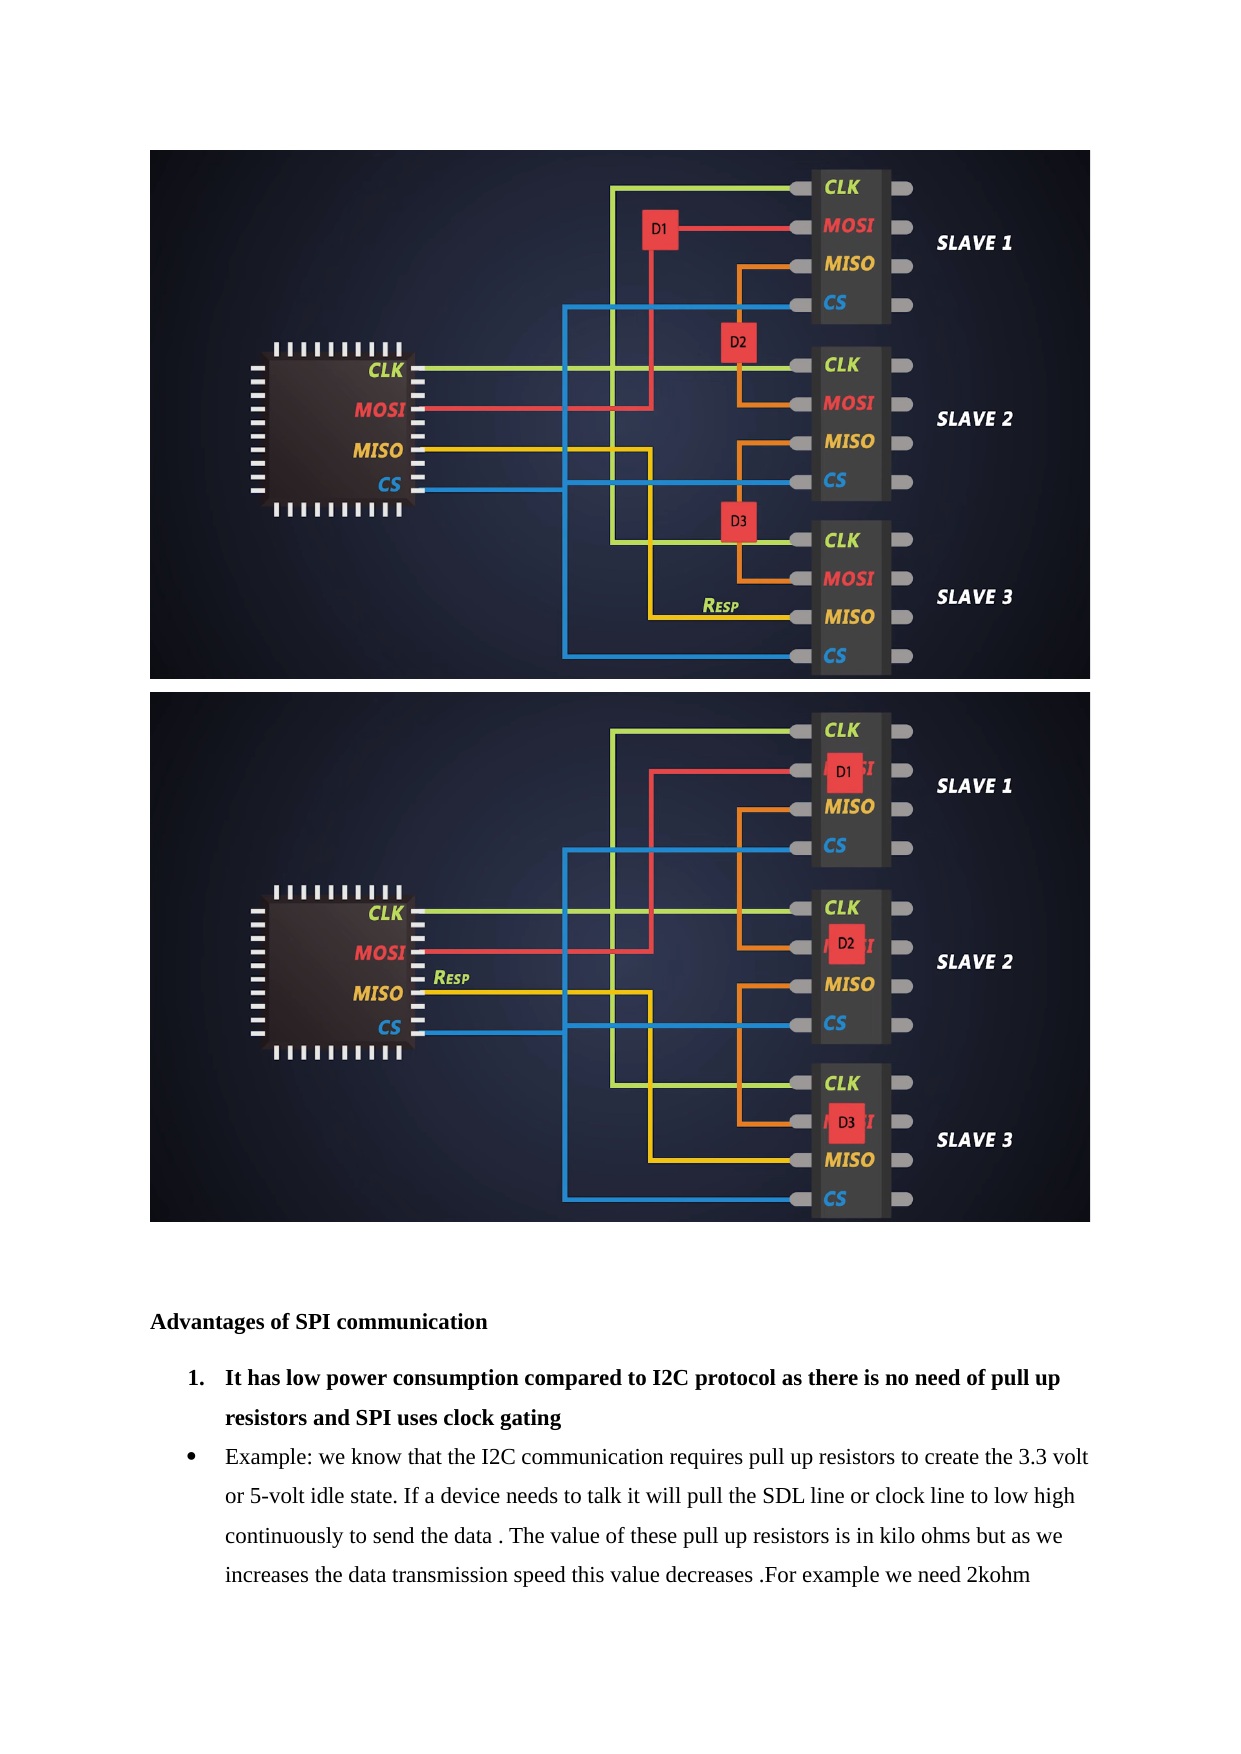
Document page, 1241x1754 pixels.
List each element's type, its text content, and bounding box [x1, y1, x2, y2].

picture [150, 150, 1091, 679]
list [187, 1443, 1090, 1588]
list It has low power consumption compared to I2C protocol as there is no need of pull up resistors and SPI uses clock gating [187, 1364, 1090, 1430]
text Advantages of SPI communication [150, 1308, 1090, 1334]
picture [150, 692, 1091, 1222]
